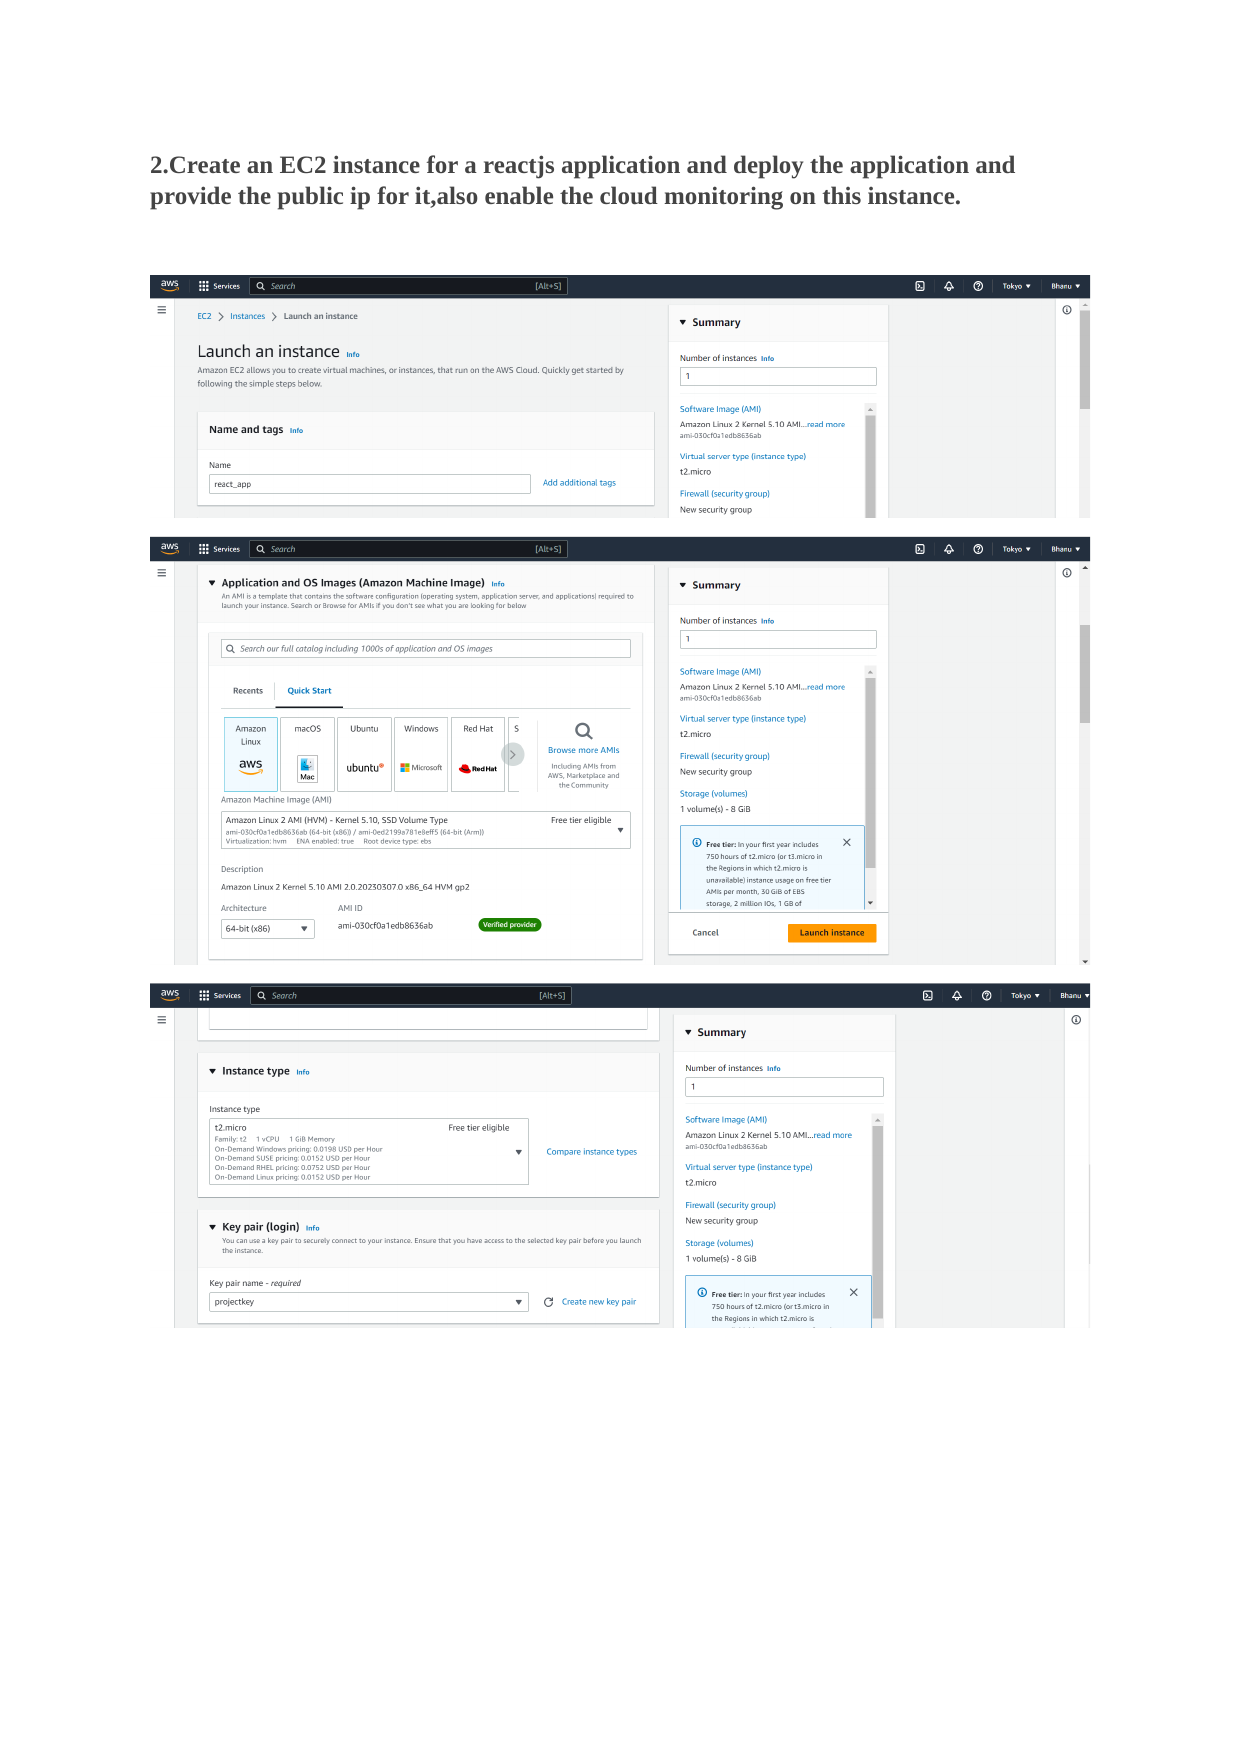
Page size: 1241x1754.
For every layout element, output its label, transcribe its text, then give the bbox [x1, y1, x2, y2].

picture [150, 983, 1091, 1328]
picture [150, 275, 1091, 518]
picture [150, 536, 1091, 965]
text 2.Create an EC2 instance for a reactjs application and deploy the application and provide the public ip for it,also enable the cloud monitoring on this instance. [150, 150, 1090, 210]
